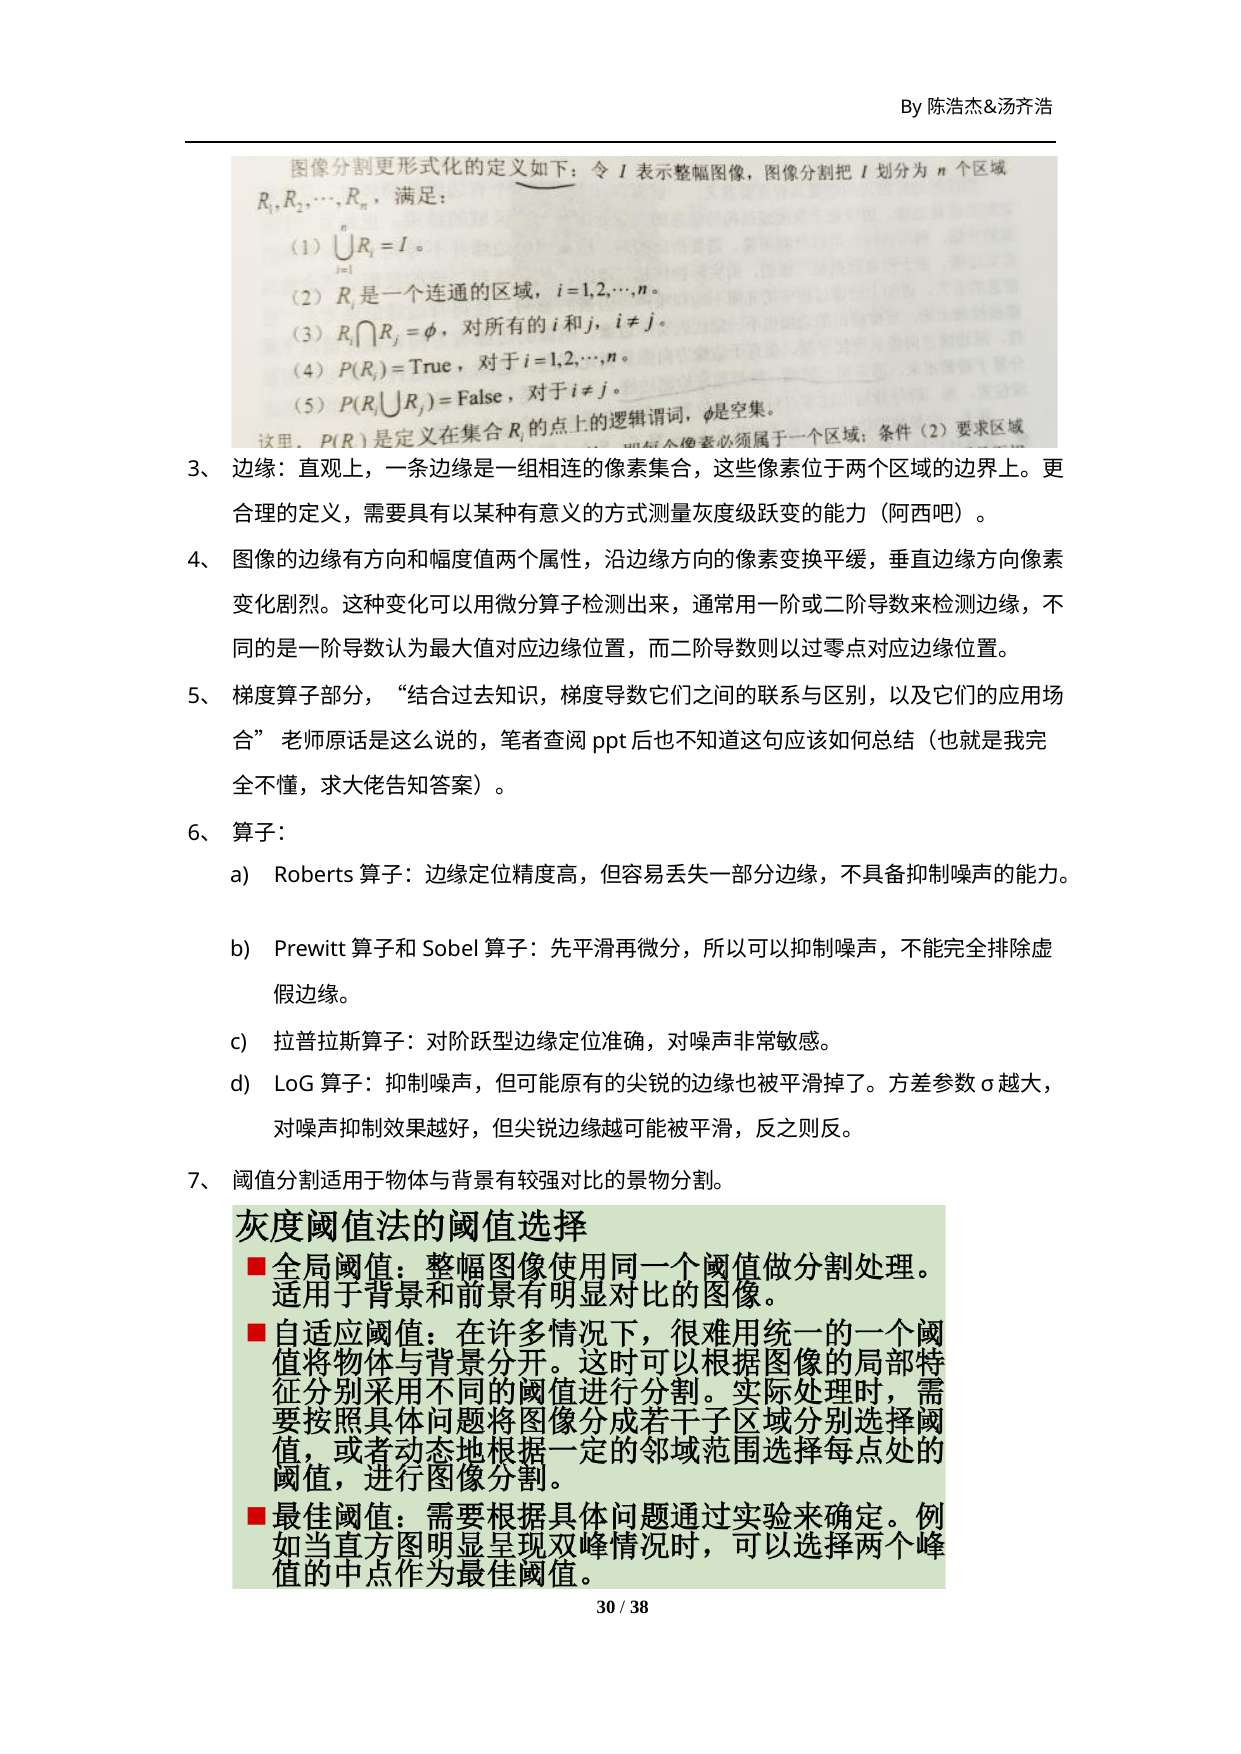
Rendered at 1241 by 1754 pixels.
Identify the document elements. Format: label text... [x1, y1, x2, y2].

list 算子： [187, 815, 1064, 847]
list Roberts 算子：边缘定位精度高，但容易丢失一部分边缘，不具备抑制噪声的能力。 [230, 857, 1064, 922]
picture [231, 156, 1058, 448]
list 图像的边缘有方向和幅度值两个属性，沿边缘方向的像素变换平缓，垂直边缘方向像素变化剧烈。这种变化可以用微分算子检测出来，通常用一阶或二阶导数来检测边缘，不同的是一阶导数认为最大值对应边缘位置，而二阶导数则以过零点对应边缘位置。 [187, 542, 1064, 663]
list 梯度算子部分，“结合过去知识，梯度导数它们之间的联系与区别，以及它们的应用场合” 老师原话是这么说的，笔者查阅ppt后也不知道这句应该如何总结（也就是我完全不懂，求大佬告知答案）。 [187, 678, 1064, 800]
list LoG 算子：抑制噪声，但可能原有的尖锐的边缘也被平滑掉了。方差参数σ越大，对噪声抑制效果越好，但尖锐边缘越可能被平滑，反之则反。 [230, 1066, 1064, 1143]
list 拉普拉斯算子：对阶跃型边缘定位准确，对噪声非常敏感。 [230, 1024, 1064, 1056]
list 边缘：直观上，一条边缘是一组相连的像素集合，这些像素位于两个区域的边界上。更合理的定义，需要具有以某种有意义的方式测量灰度级跃变的能力（阿西吧）。 [187, 451, 1064, 527]
picture [232, 1205, 946, 1589]
list 阈值分割适用于物体与背景有较强对比的景物分割。 [187, 1163, 1064, 1195]
list Prewitt 算子和 Sobel 算子：先平滑再微分，所以可以抑制噪声，不能完全排除虚假边缘。 [230, 931, 1064, 1008]
